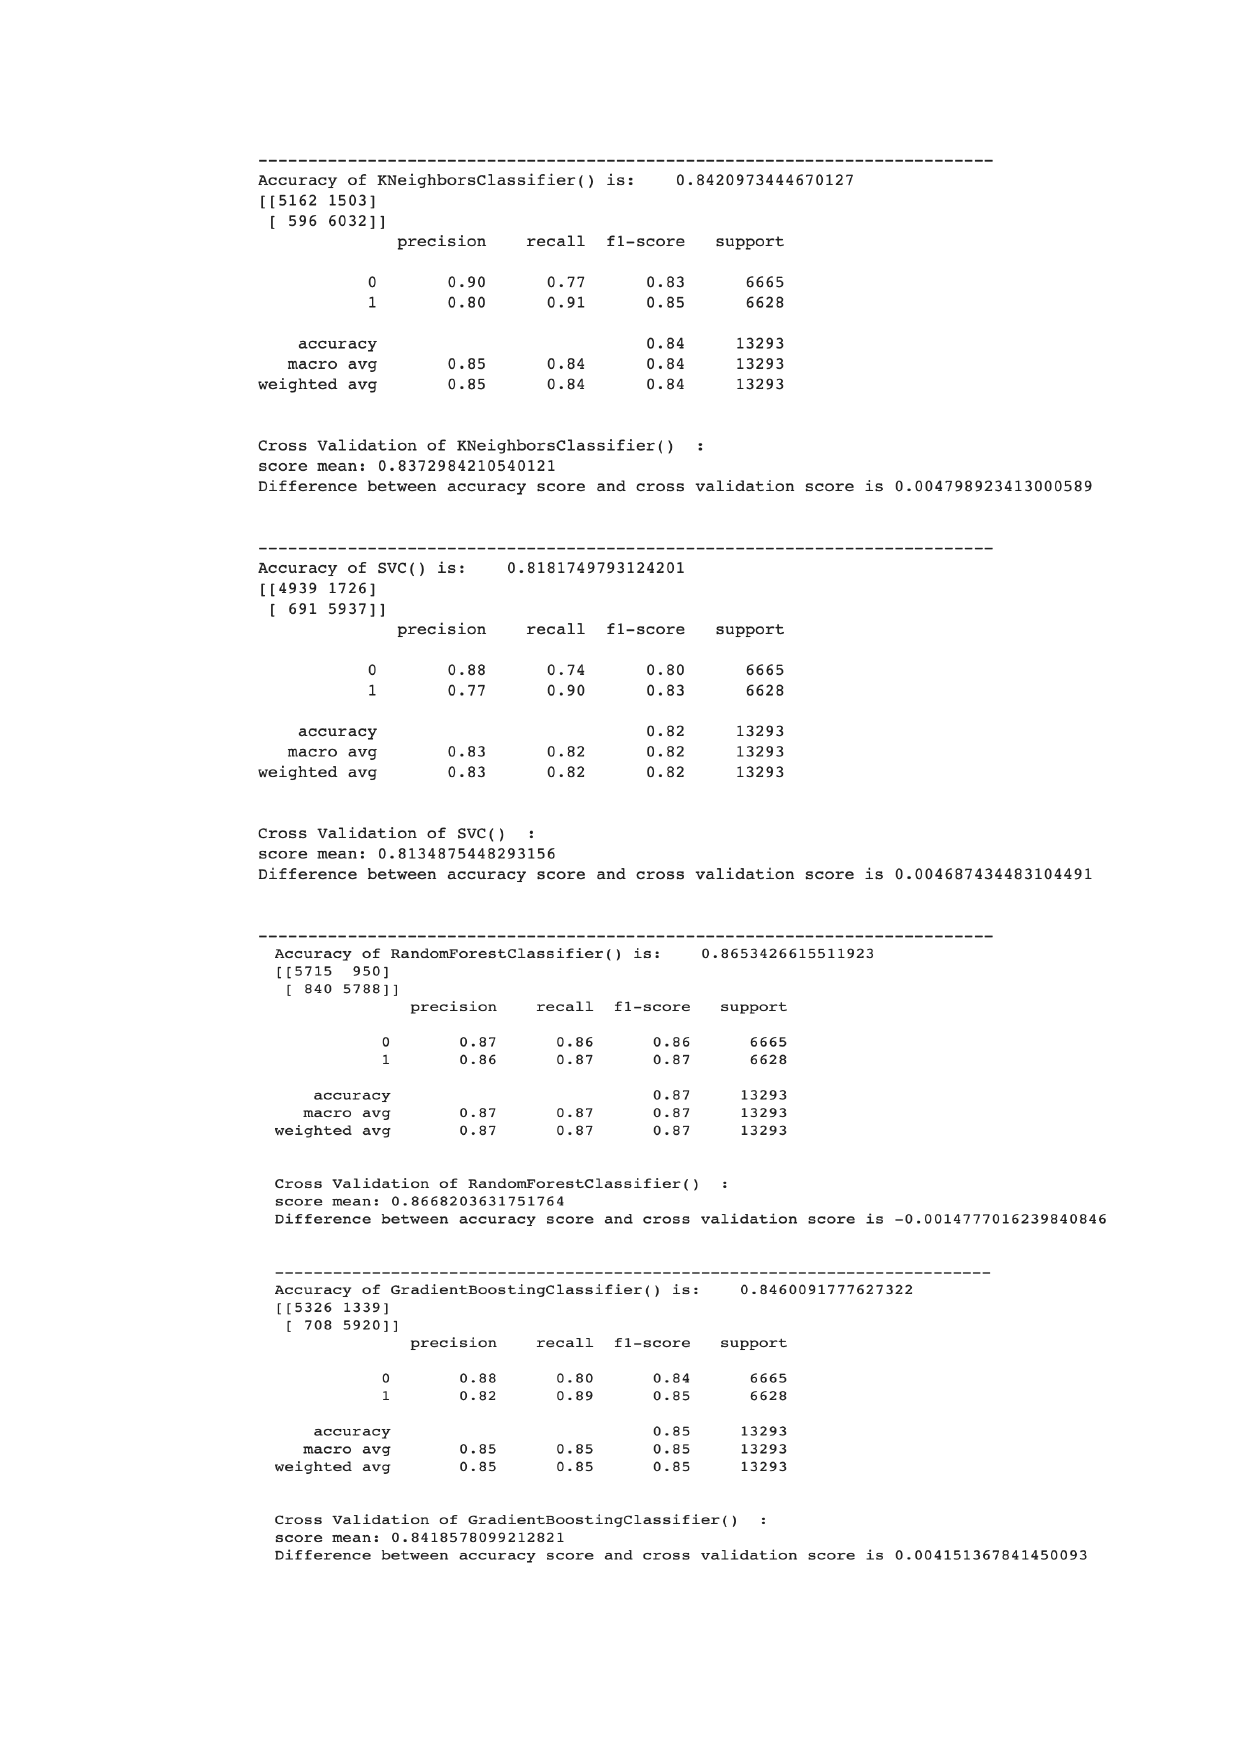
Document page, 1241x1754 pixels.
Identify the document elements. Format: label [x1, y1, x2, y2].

picture [202, 942, 1143, 1567]
picture [202, 150, 1143, 940]
